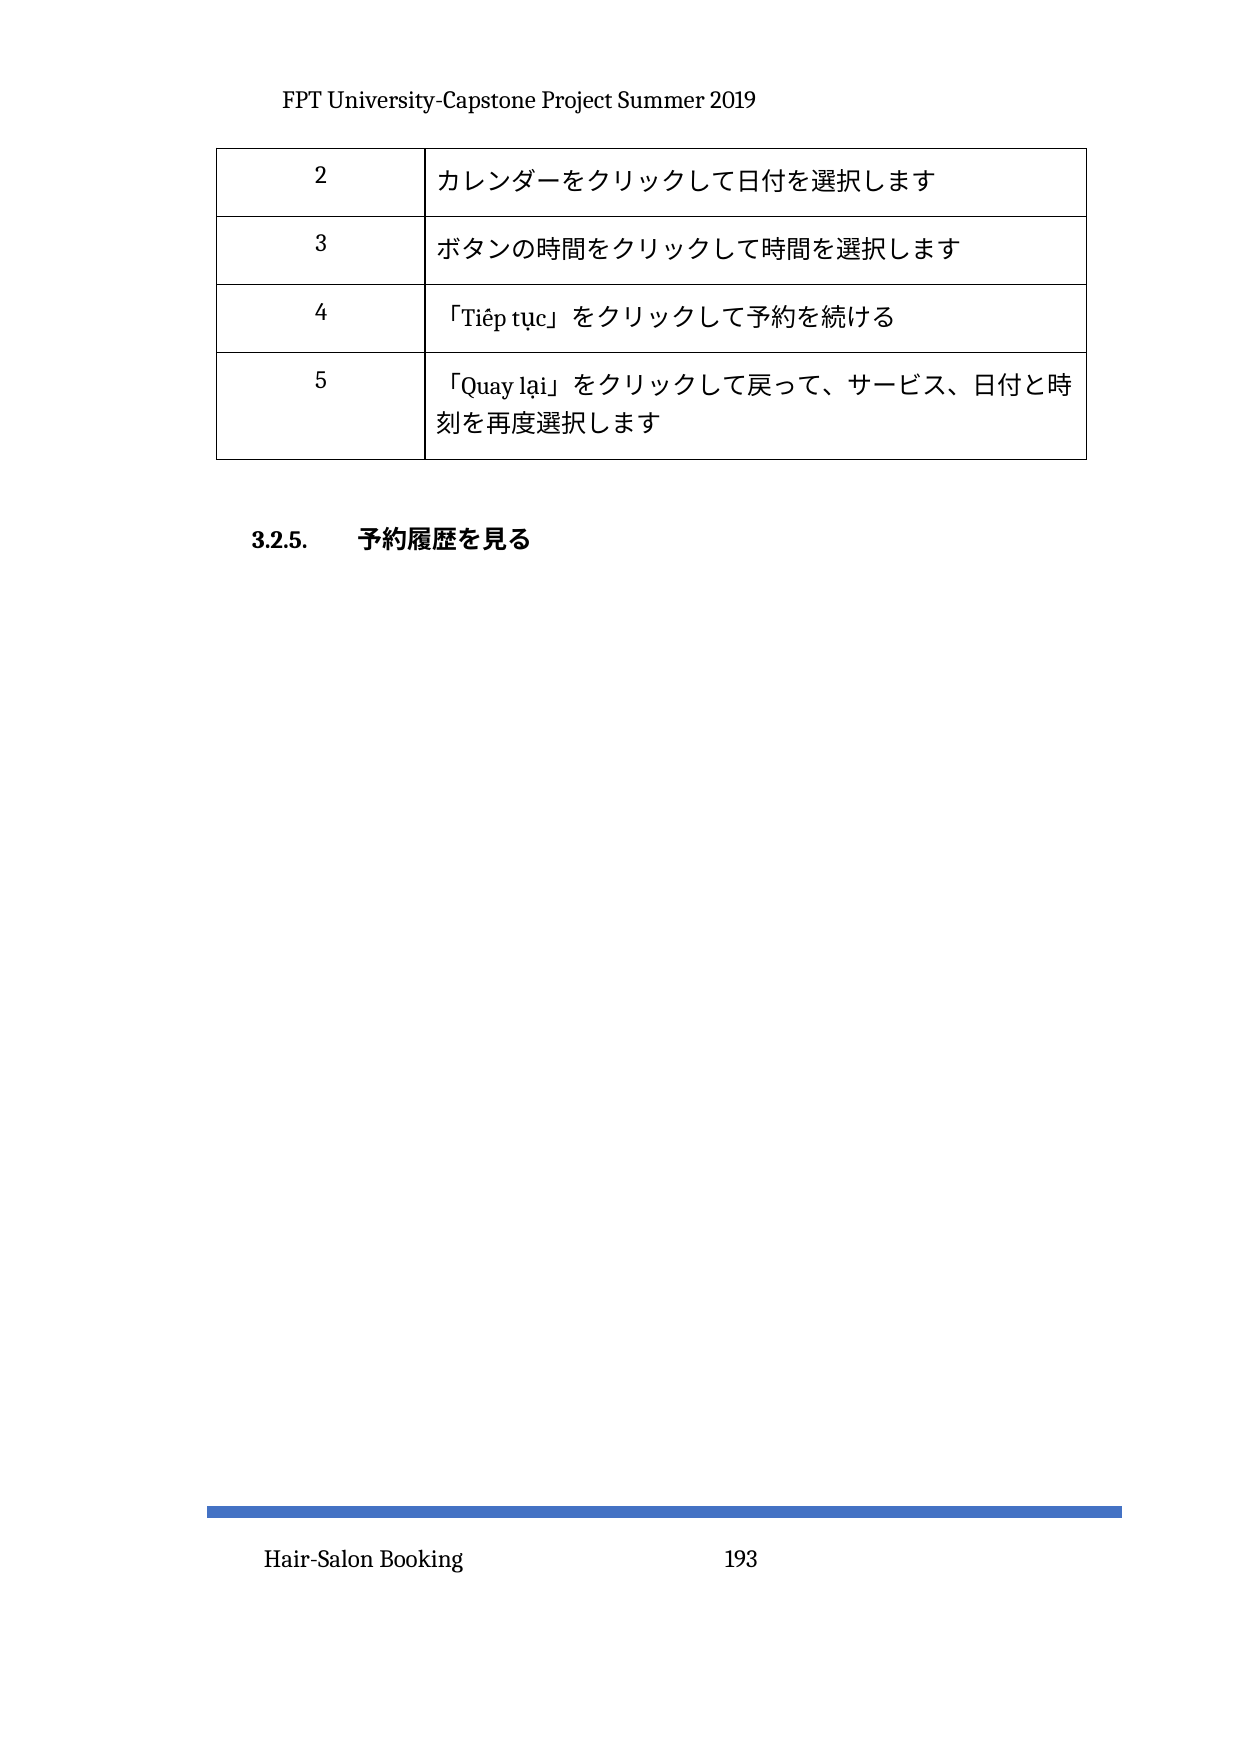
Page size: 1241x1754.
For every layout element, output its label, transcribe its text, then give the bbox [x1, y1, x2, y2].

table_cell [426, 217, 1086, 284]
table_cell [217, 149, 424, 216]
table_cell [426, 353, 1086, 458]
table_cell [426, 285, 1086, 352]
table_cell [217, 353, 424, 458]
subtitle 予約履歴を見る [207, 520, 1122, 556]
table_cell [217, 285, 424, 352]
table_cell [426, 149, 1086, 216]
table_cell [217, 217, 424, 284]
